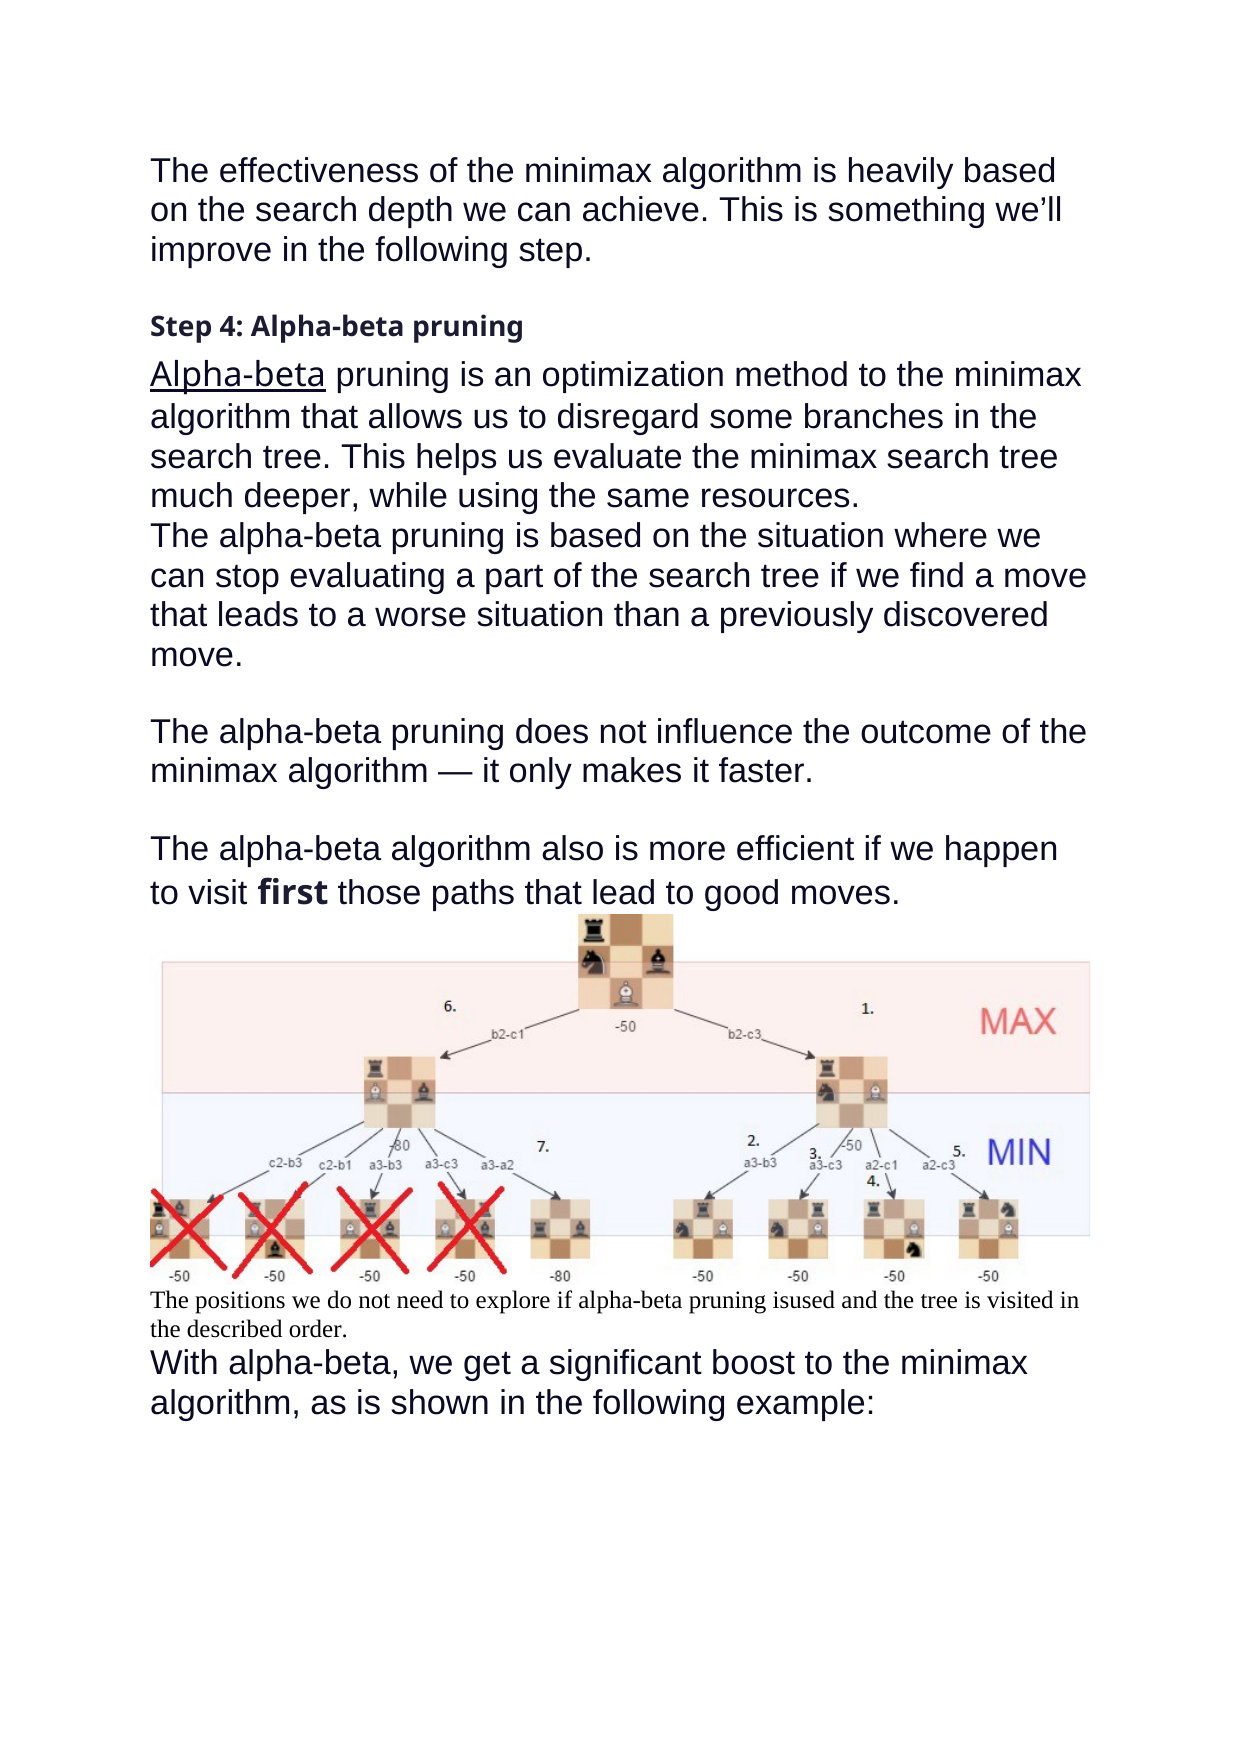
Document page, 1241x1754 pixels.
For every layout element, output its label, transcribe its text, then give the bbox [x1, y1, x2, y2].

text The positions we do not need to explore if alpha-beta pruning isused and the tree is visited in the described order. [150, 1285, 1090, 1342]
picture [150, 914, 1091, 1285]
text The alpha-beta algorithm also is more efficient if we happen to visit first those paths that lead to good moves. [150, 828, 1090, 914]
text Step 4: Alpha-beta pruning [150, 306, 1090, 344]
text The alpha-beta pruning is based on the situation where we can stop evaluating a part of the search tree if we find a move that leads to a worse situation than a previously discovered move. [150, 515, 1090, 673]
text Alpha-beta pruning is an optimization method to the minimax algorithm that allows us to disregard some branches in the search tree. This helps us evaluate the minimax search tree much deeper, while using the same resources. [150, 349, 1090, 515]
text With alpha-beta, we get a significant boost to the minimax algorithm, as is shown in the following example: [150, 1342, 1090, 1422]
text The effectiveness of the minimax algorithm is heavily based on the search depth we can achieve. This is something we’ll improve in the following step. [150, 150, 1090, 269]
text The alpha-beta pruning does not influence the outcome of the minimax algorithm — it only makes it faster. [150, 711, 1090, 790]
